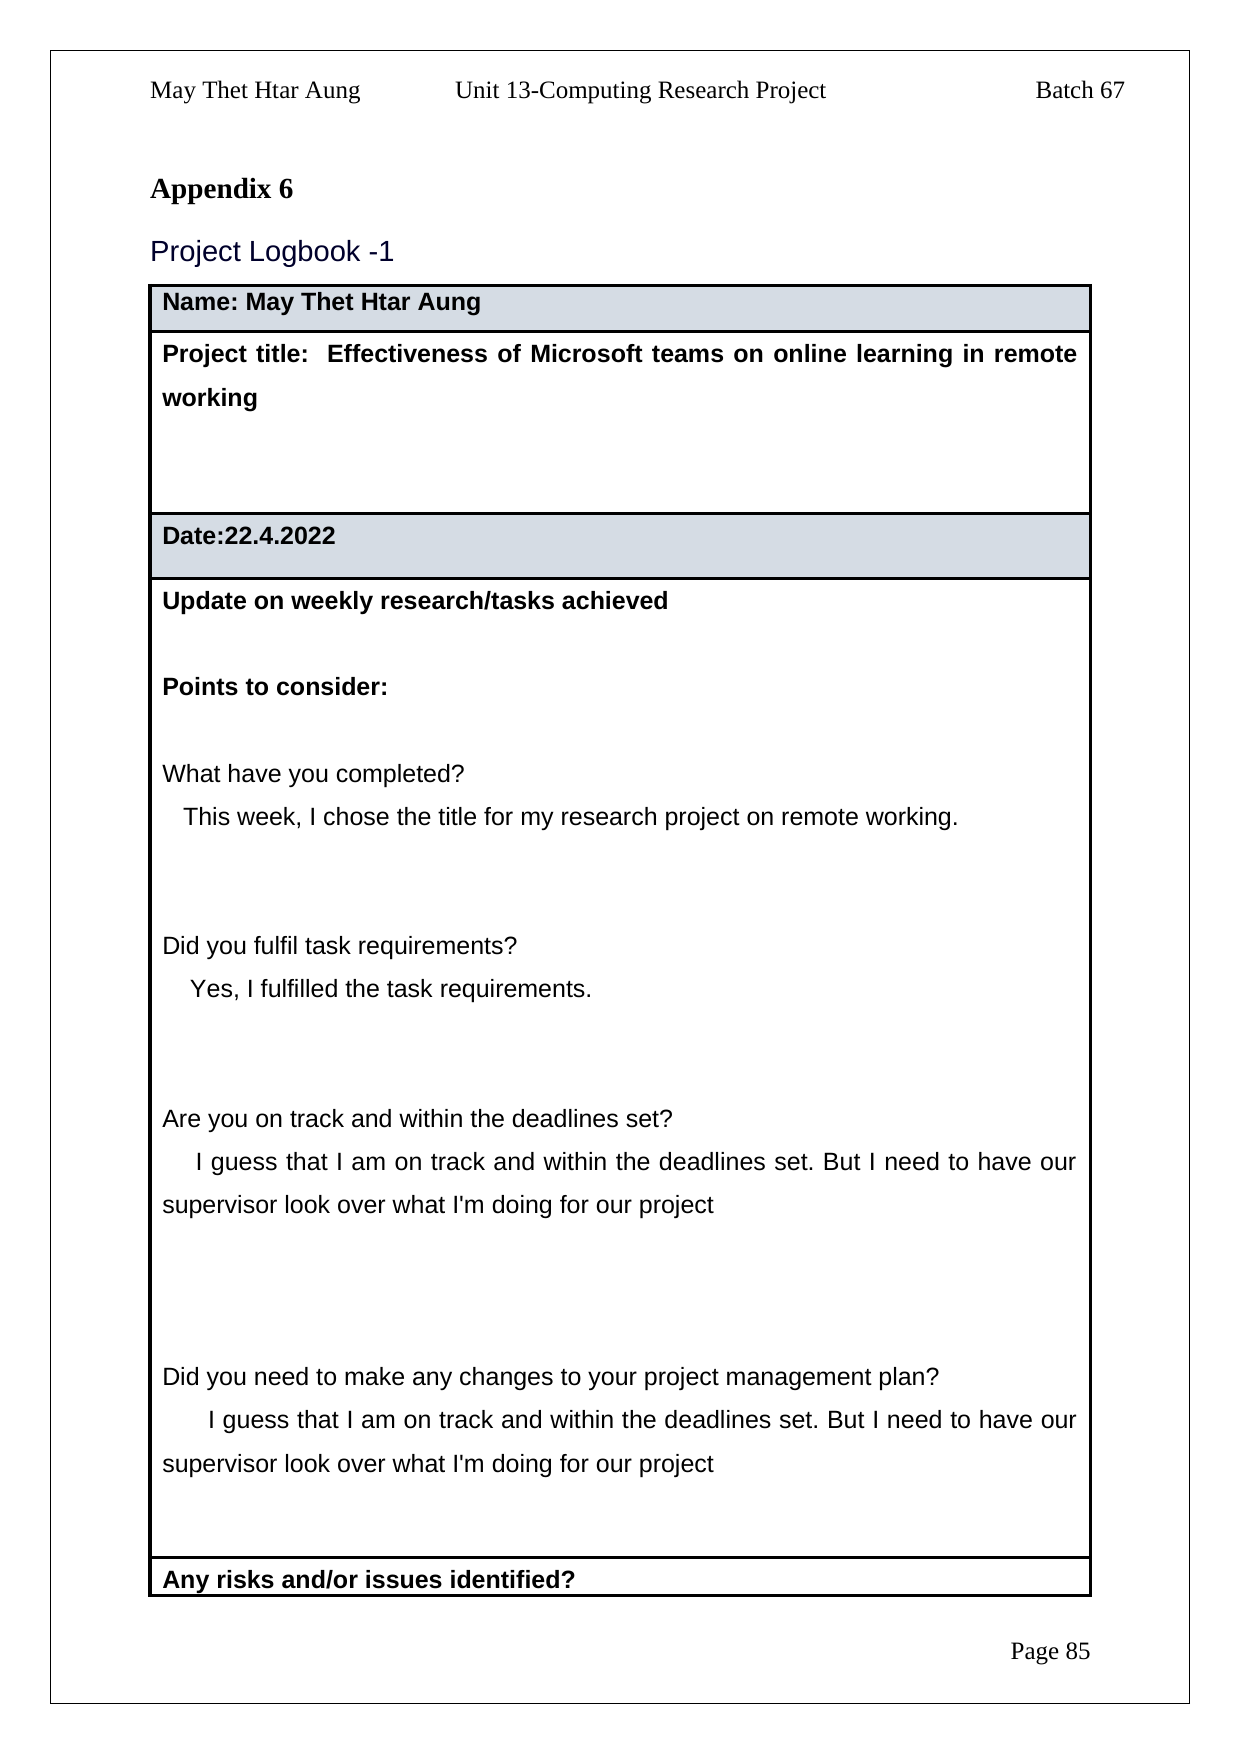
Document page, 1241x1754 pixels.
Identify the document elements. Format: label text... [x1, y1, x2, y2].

table_header Name: May Thet Htar Aung [152, 287, 1089, 330]
text Project Logbook -1 [150, 234, 1090, 267]
table_cell Date:22.4.2022 [152, 515, 1089, 577]
subtitle Appendix 6 [150, 171, 1090, 204]
table_cell Update on weekly research/tasks achieved Points to consider: What have you completed? This week, I chose the title for my research project on remote working. Did you fulfil task requirements? Yes, I fulfilled the task requirements. Are you on track and within the deadlines set? I guess that I am on track and within the deadlines set. But I need to have our supervisor look over what I'm doing for our project Did you need to make any changes to your project management plan? I guess that I am on track and within the deadlines set. But I need to have our supervisor look over what I'm doing for our project [152, 580, 1089, 1556]
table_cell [152, 1559, 1089, 1594]
table_cell Project title: Effectiveness of Microsoft teams on online learning in remote working [152, 333, 1089, 512]
